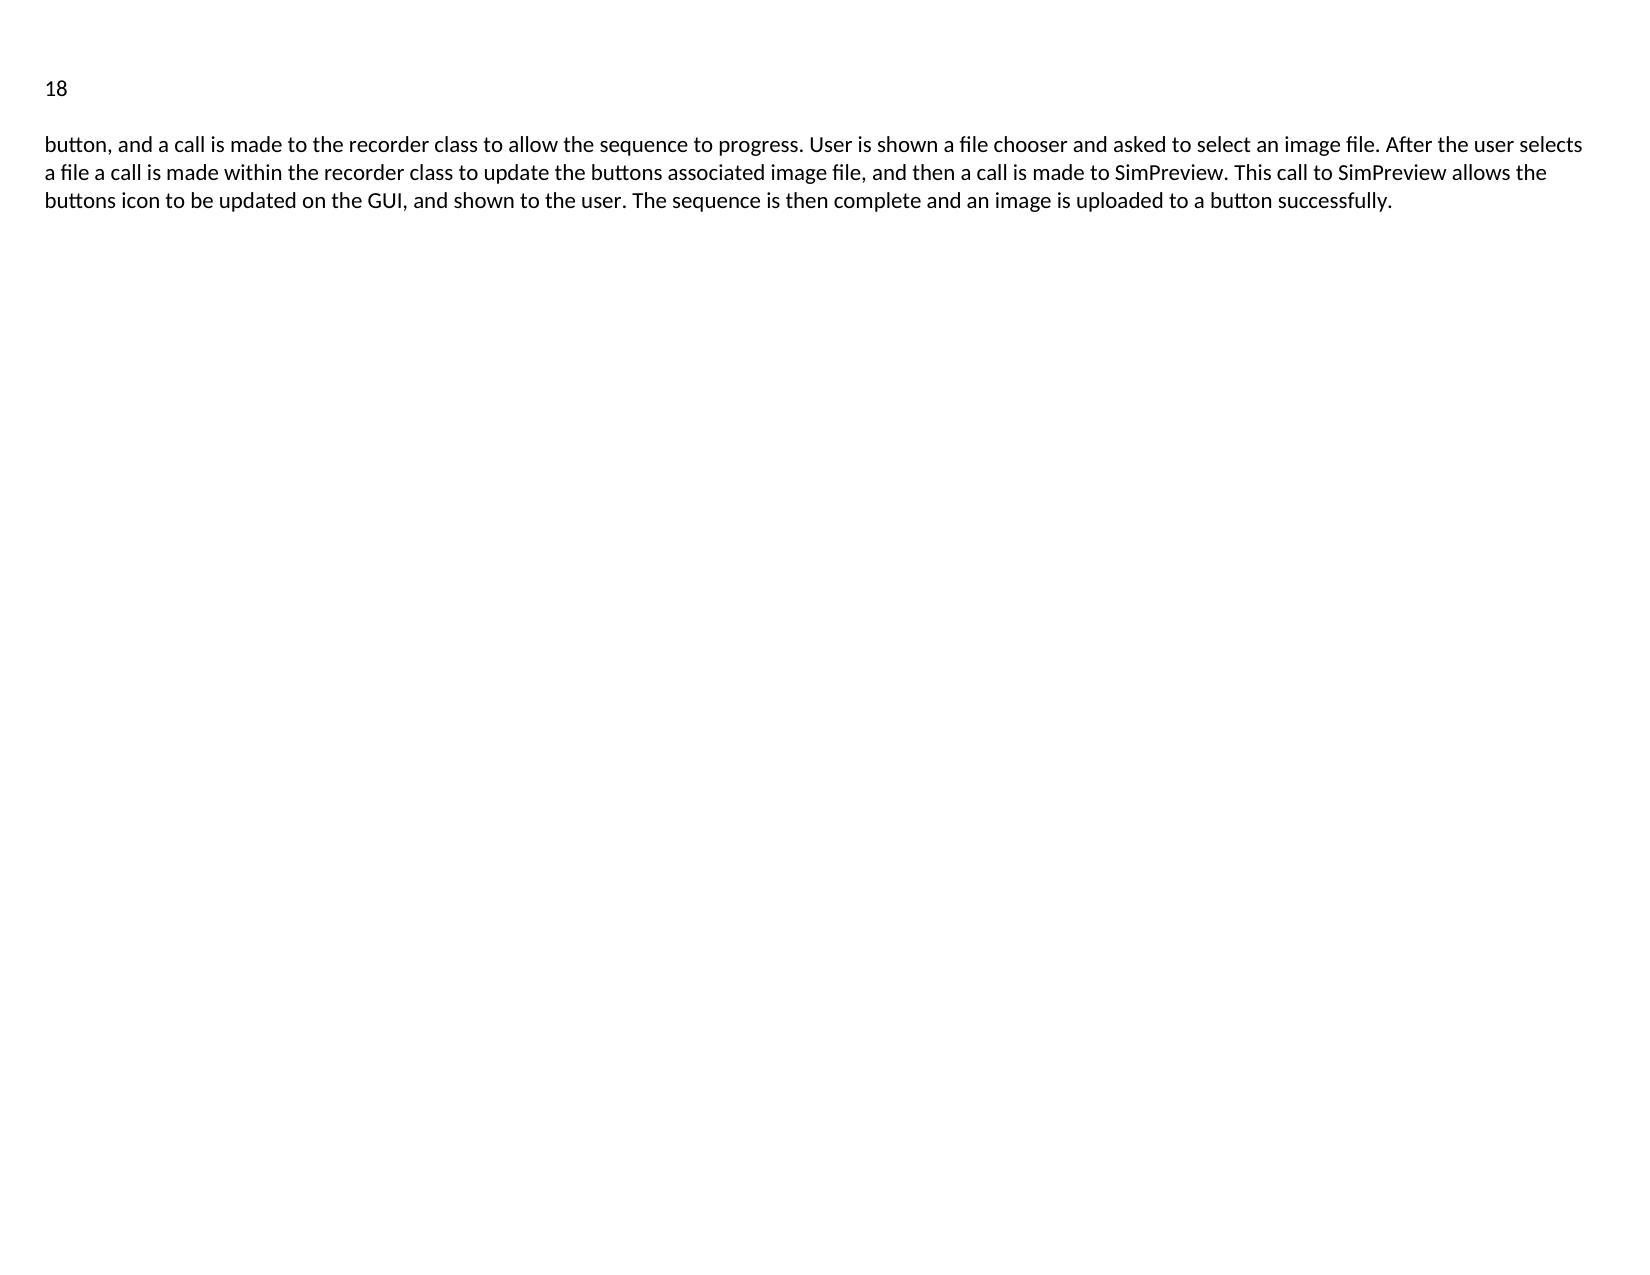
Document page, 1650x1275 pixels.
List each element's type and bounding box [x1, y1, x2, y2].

text [44, 130, 1595, 214]
